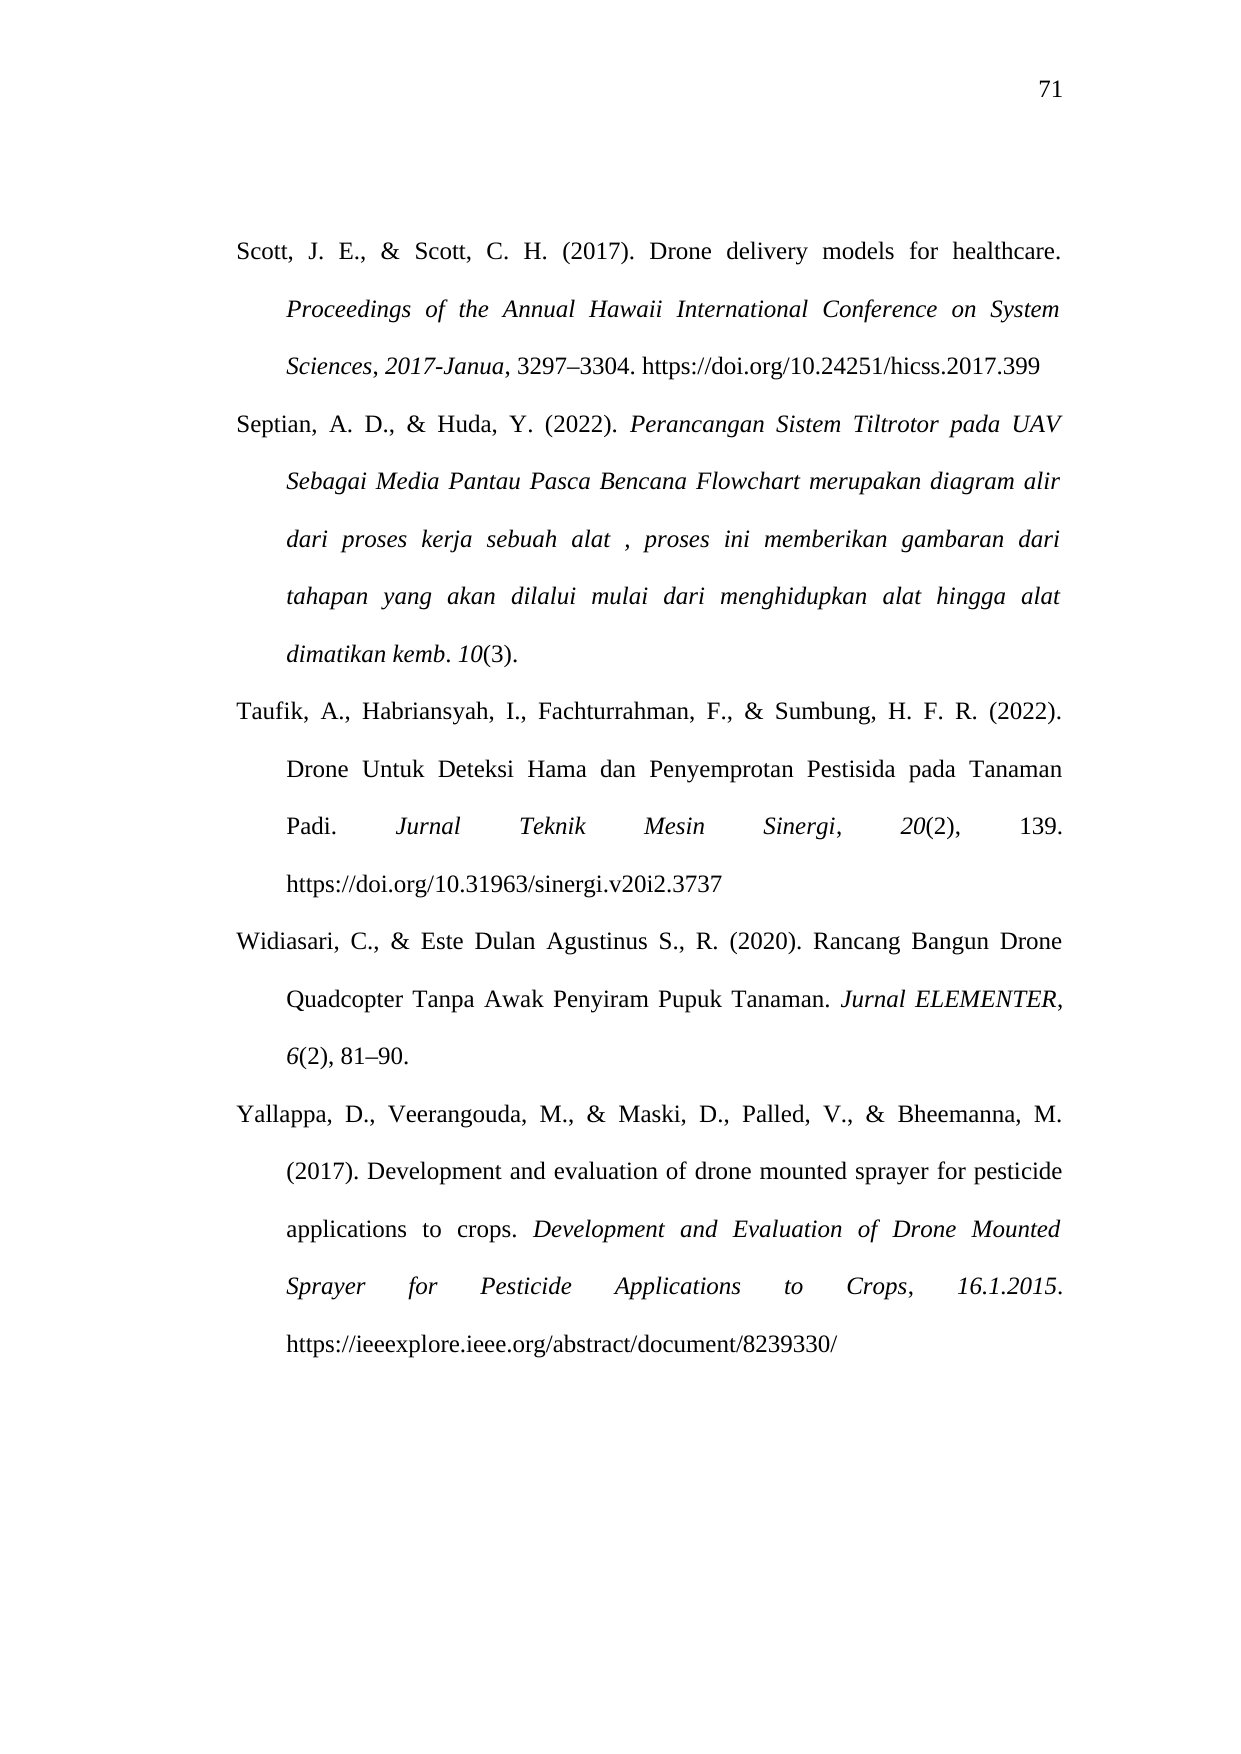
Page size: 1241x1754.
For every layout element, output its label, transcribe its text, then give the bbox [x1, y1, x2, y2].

text Scott, J. E., & Scott, C. H. (2017). Drone delivery models for healthcare. Proceedings of the Annual Hawaii International Conference on System Sciences, 2017-Janua, 3297–3304. https://doi.org/10.24251/hicss.2017.399 [236, 236, 1063, 380]
text Yallappa, D., Veerangouda, M., & Maski, D., Palled, V., & Bheemanna, M. (2017). Development and evaluation of drone mounted sprayer for pesticide applications to crops. Development and Evaluation of Drone Mounted Sprayer for Pesticide Applications to Crops, 16.1.2015. https://ieeexplore.ieee.org/abstract/document/8239330/ [236, 1099, 1063, 1357]
text Septian, A. D., & Huda, Y. (2022). Perancangan Sistem Tiltrotor pada UAV Sebagai Media Pantau Pasca Bencana Flowchart merupakan diagram alir dari proses kerja sebuah alat , proses ini memberikan gambaran dari tahapan yang akan dilalui mulai dari menghidupkan alat hingga alat dimatikan kemb. 10(3). [236, 409, 1063, 667]
text Taufik, A., Habriansyah, I., Fachturrahman, F., & Sumbung, H. F. R. (2022). Drone Untuk Deteksi Hama dan Penyemprotan Pestisida pada Tanaman Padi. Jurnal Teknik Mesin Sinergi, 20(2), 139. https://doi.org/10.31963/sinergi.v20i2.3737 [236, 696, 1063, 897]
text Widiasari, C., & Este Dulan Agustinus S., R. (2020). Rancang Bangun Drone Quadcopter Tanpa Awak Penyiram Pupuk Tanaman. Jurnal ELEMENTER, 6(2), 81–90. [236, 926, 1063, 1070]
